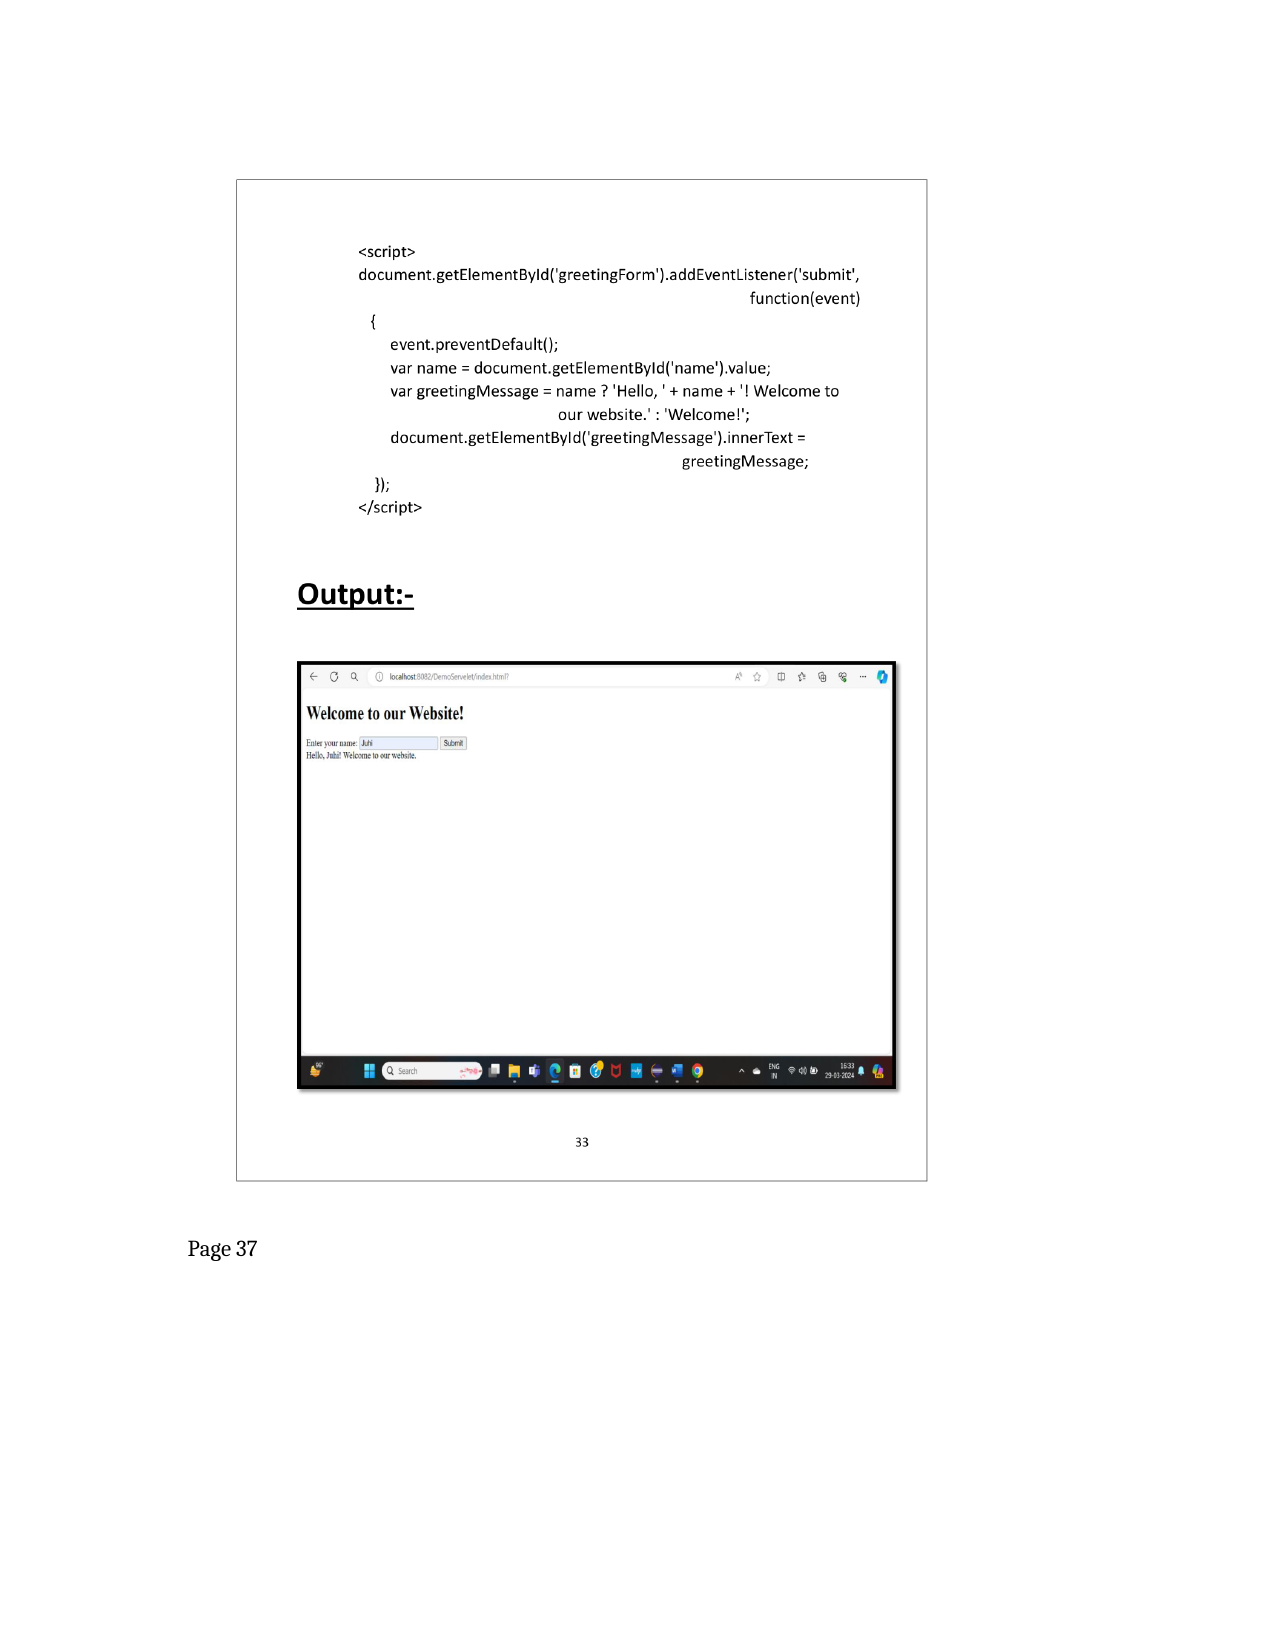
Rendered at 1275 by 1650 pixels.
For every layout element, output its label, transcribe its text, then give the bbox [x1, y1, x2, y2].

text Page 37 [187, 1236, 1087, 1262]
picture [206, 150, 957, 1211]
